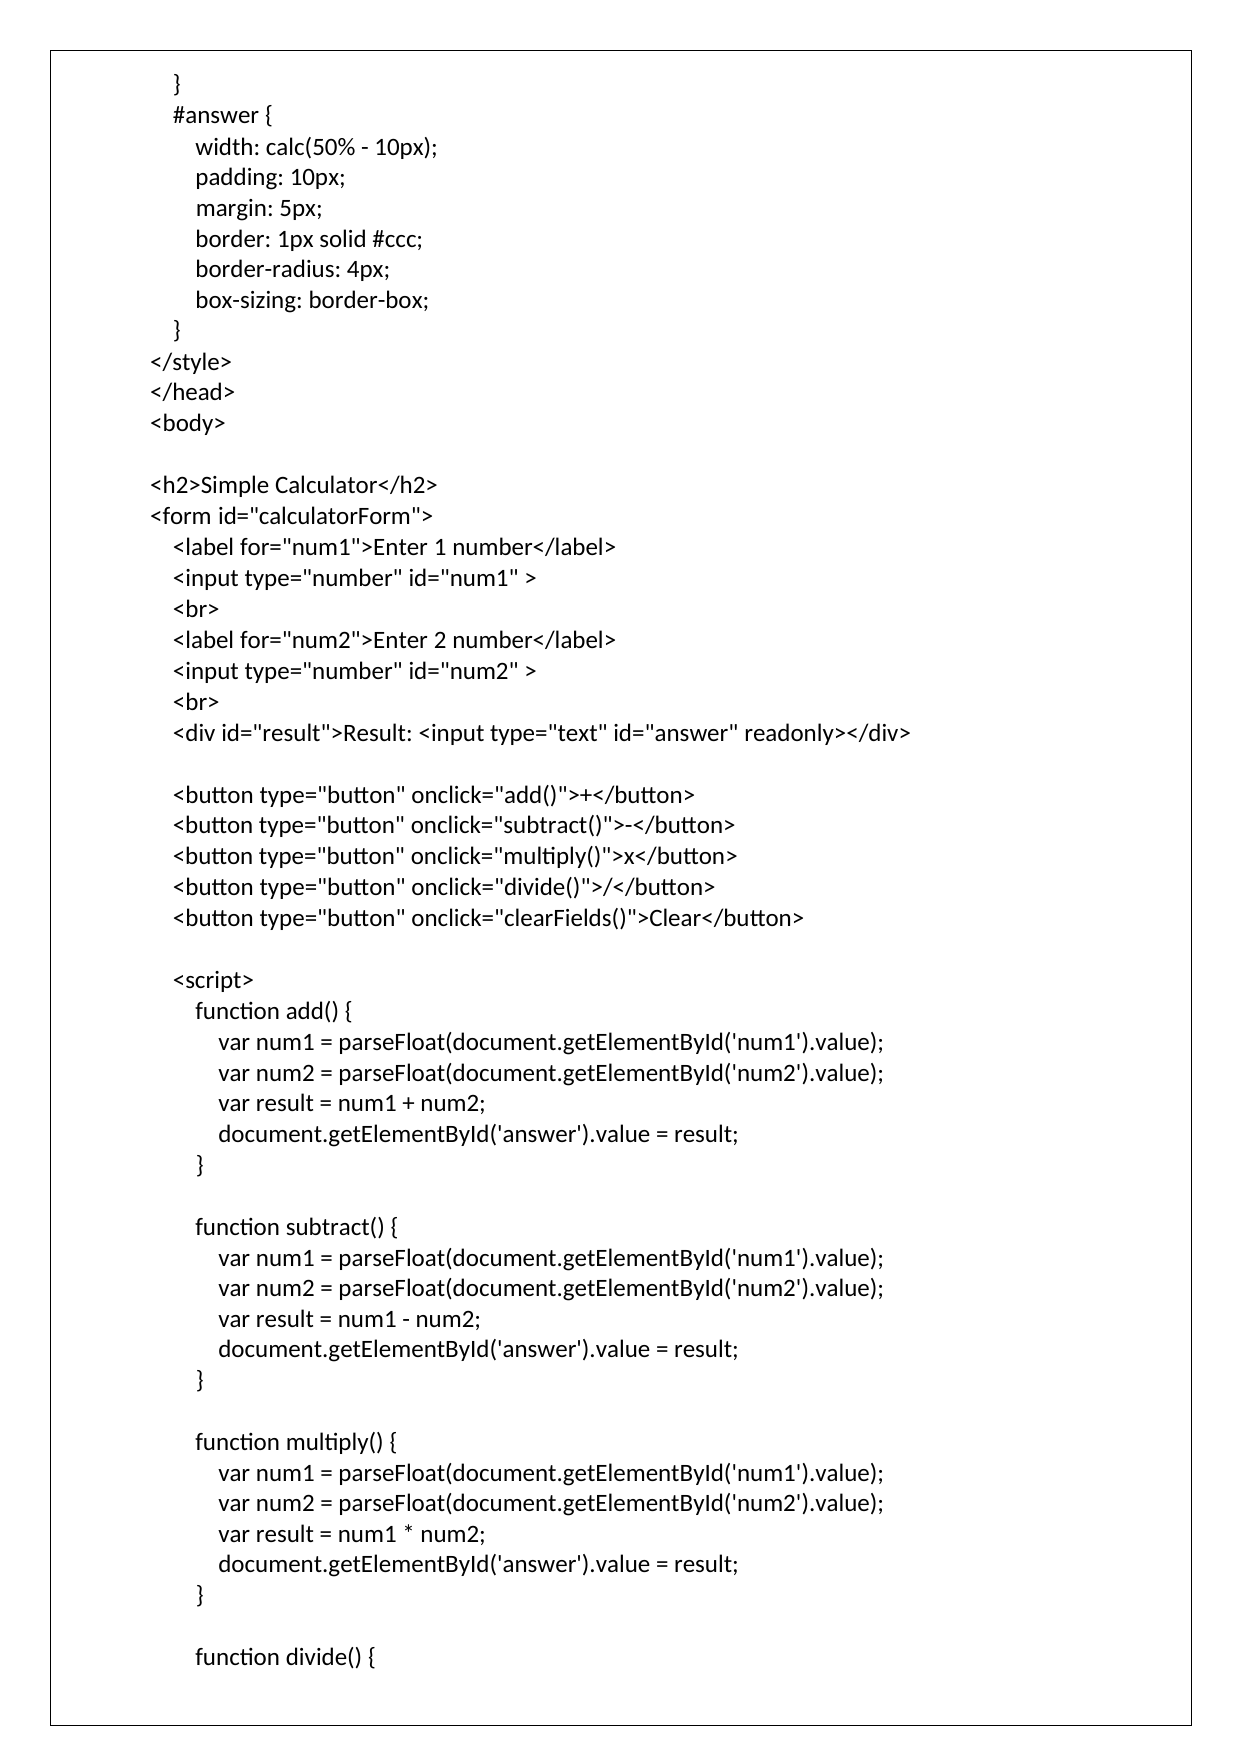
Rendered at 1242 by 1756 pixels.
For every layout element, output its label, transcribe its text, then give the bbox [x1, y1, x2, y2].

text function add() { [195, 995, 1114, 1026]
text border: 1px solid #ccc; border-radius: 4px; box-sizing: border-box; [195, 223, 430, 314]
text } [196, 1149, 1114, 1179]
text <br> [173, 593, 1114, 624]
text <br> [173, 686, 1114, 716]
text <h2>Simple Calculator</h2> [150, 469, 1114, 500]
text } [173, 314, 1114, 345]
text <label for="num2">Enter 2 number</label> [173, 624, 1114, 654]
text var num1 = parseFloat(document.getElementById('num1').value); var num2 = parseFloat(document.getElementById('num2').value); var result = num1 + num2; document.getElementById('answer').value = result; [218, 1026, 887, 1148]
text function multiply() { [195, 1426, 1114, 1456]
text <button type="button" onclick="divide()">/</button> [173, 872, 1114, 902]
text </style> [150, 346, 1114, 376]
text <input type="number" id="num2" > [173, 655, 1114, 686]
text <button type="button" onclick="multiply()">x</button> [173, 841, 1114, 871]
text </head> [150, 376, 1114, 407]
text <button type="button" onclick="add()">+</button> [173, 779, 1114, 809]
text <label for="num1">Enter 1 number</label> [173, 531, 1114, 562]
text #answer { [173, 99, 1114, 130]
text <input type="number" id="num1" > [173, 562, 1114, 593]
text var num1 = parseFloat(document.getElementById('num1').value); var num2 = parseFloat(document.getElementById('num2').value); var result = num1 - num2; document.getElementById('answer').value = result; [218, 1242, 887, 1364]
text <button type="button" onclick="subtract()">-</button> [173, 810, 1114, 840]
text width: calc(50% - 10px); padding: 10px; [195, 131, 440, 192]
text } [196, 1579, 1114, 1610]
text <form id="calculatorForm"> [150, 500, 1114, 531]
text var num1 = parseFloat(document.getElementById('num1').value); var num2 = parseFloat(document.getElementById('num2').value); var result = num1 * num2; document.getElementById('answer').value = result; [218, 1457, 887, 1579]
text <body> [150, 407, 1114, 438]
text function subtract() { [195, 1211, 1114, 1241]
text <script> [173, 964, 1114, 995]
text margin: 5px; [196, 192, 1114, 222]
text } [196, 1364, 1114, 1395]
text function divide() { [195, 1642, 1114, 1672]
text } [173, 68, 1114, 99]
text <button type="button" onclick="clearFields()">Clear</button> [173, 902, 1114, 933]
text <div id="result">Result: <input type="text" id="answer" readonly></div> [173, 717, 1114, 747]
